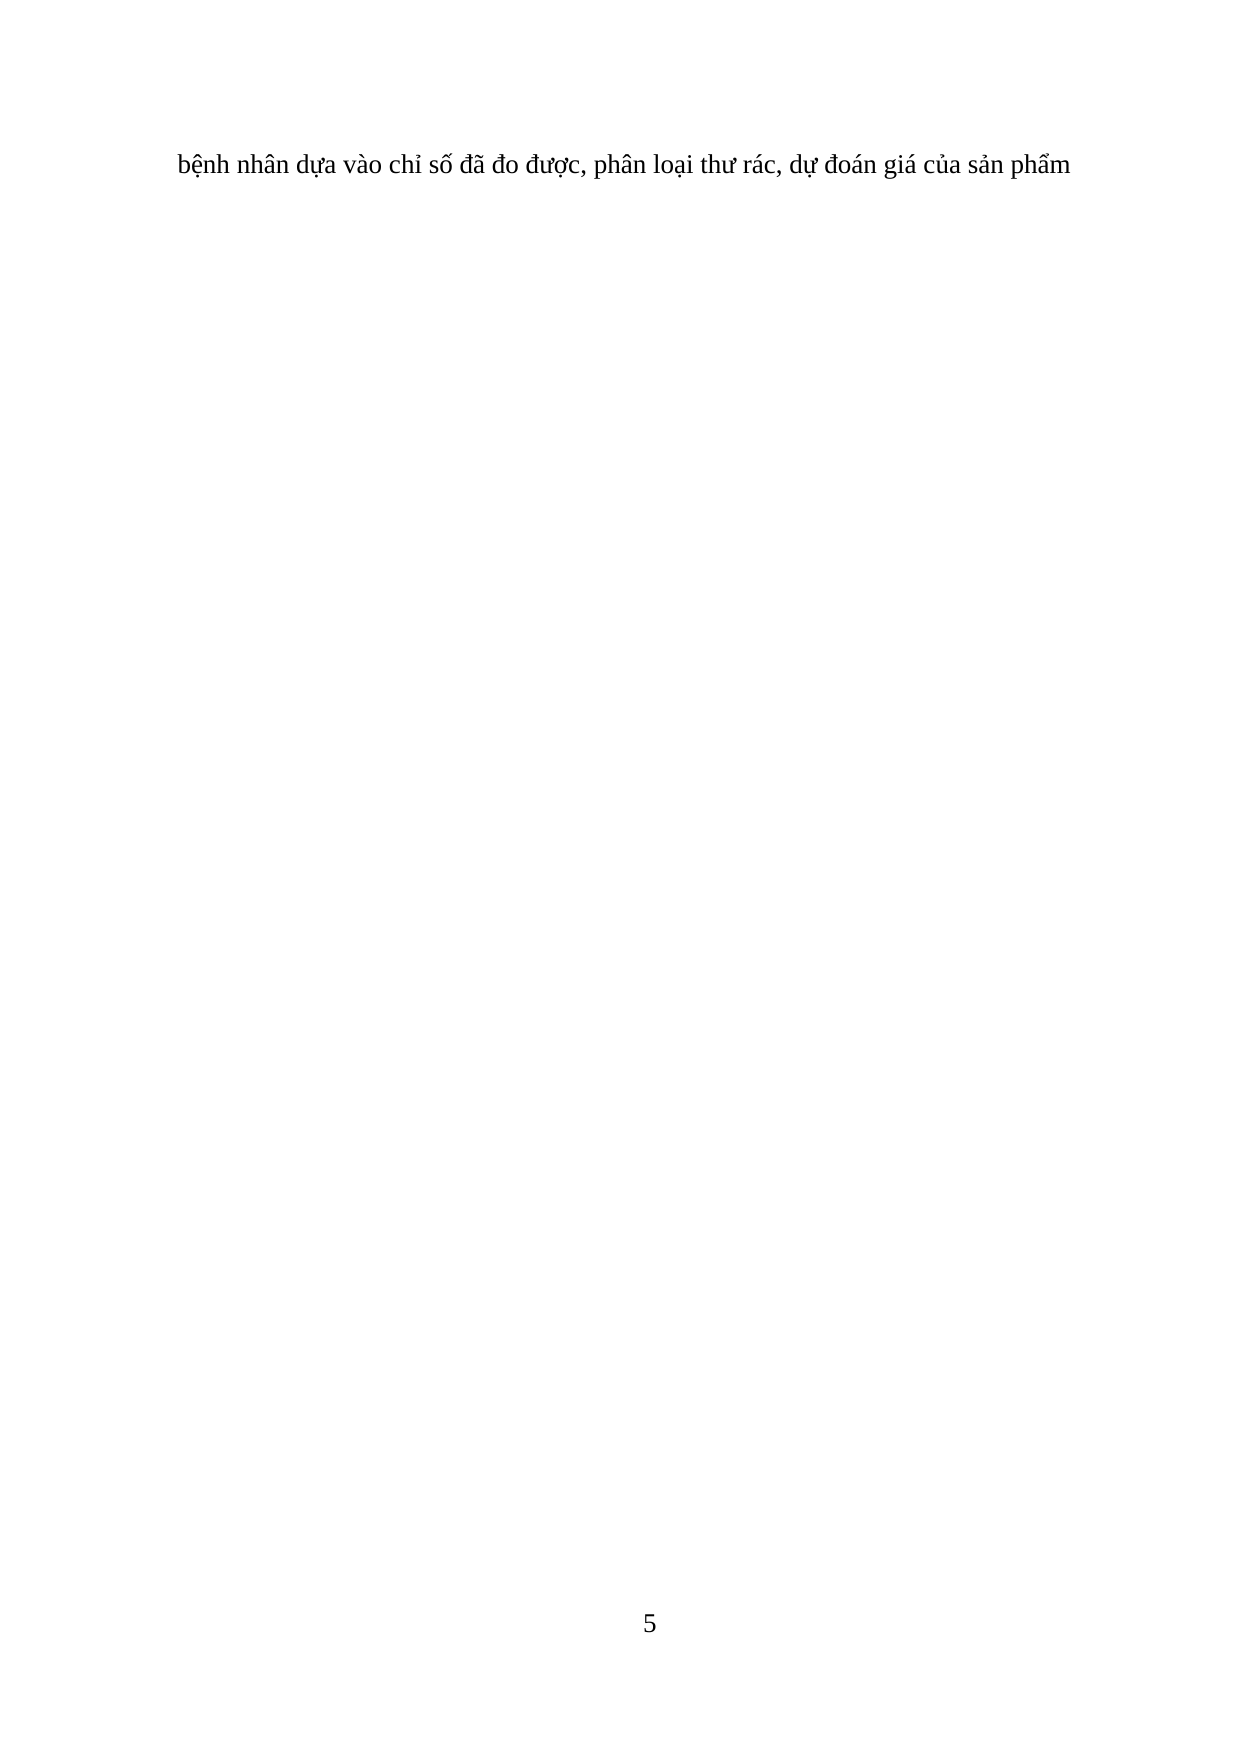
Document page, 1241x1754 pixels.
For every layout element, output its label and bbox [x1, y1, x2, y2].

text [177, 148, 1122, 179]
